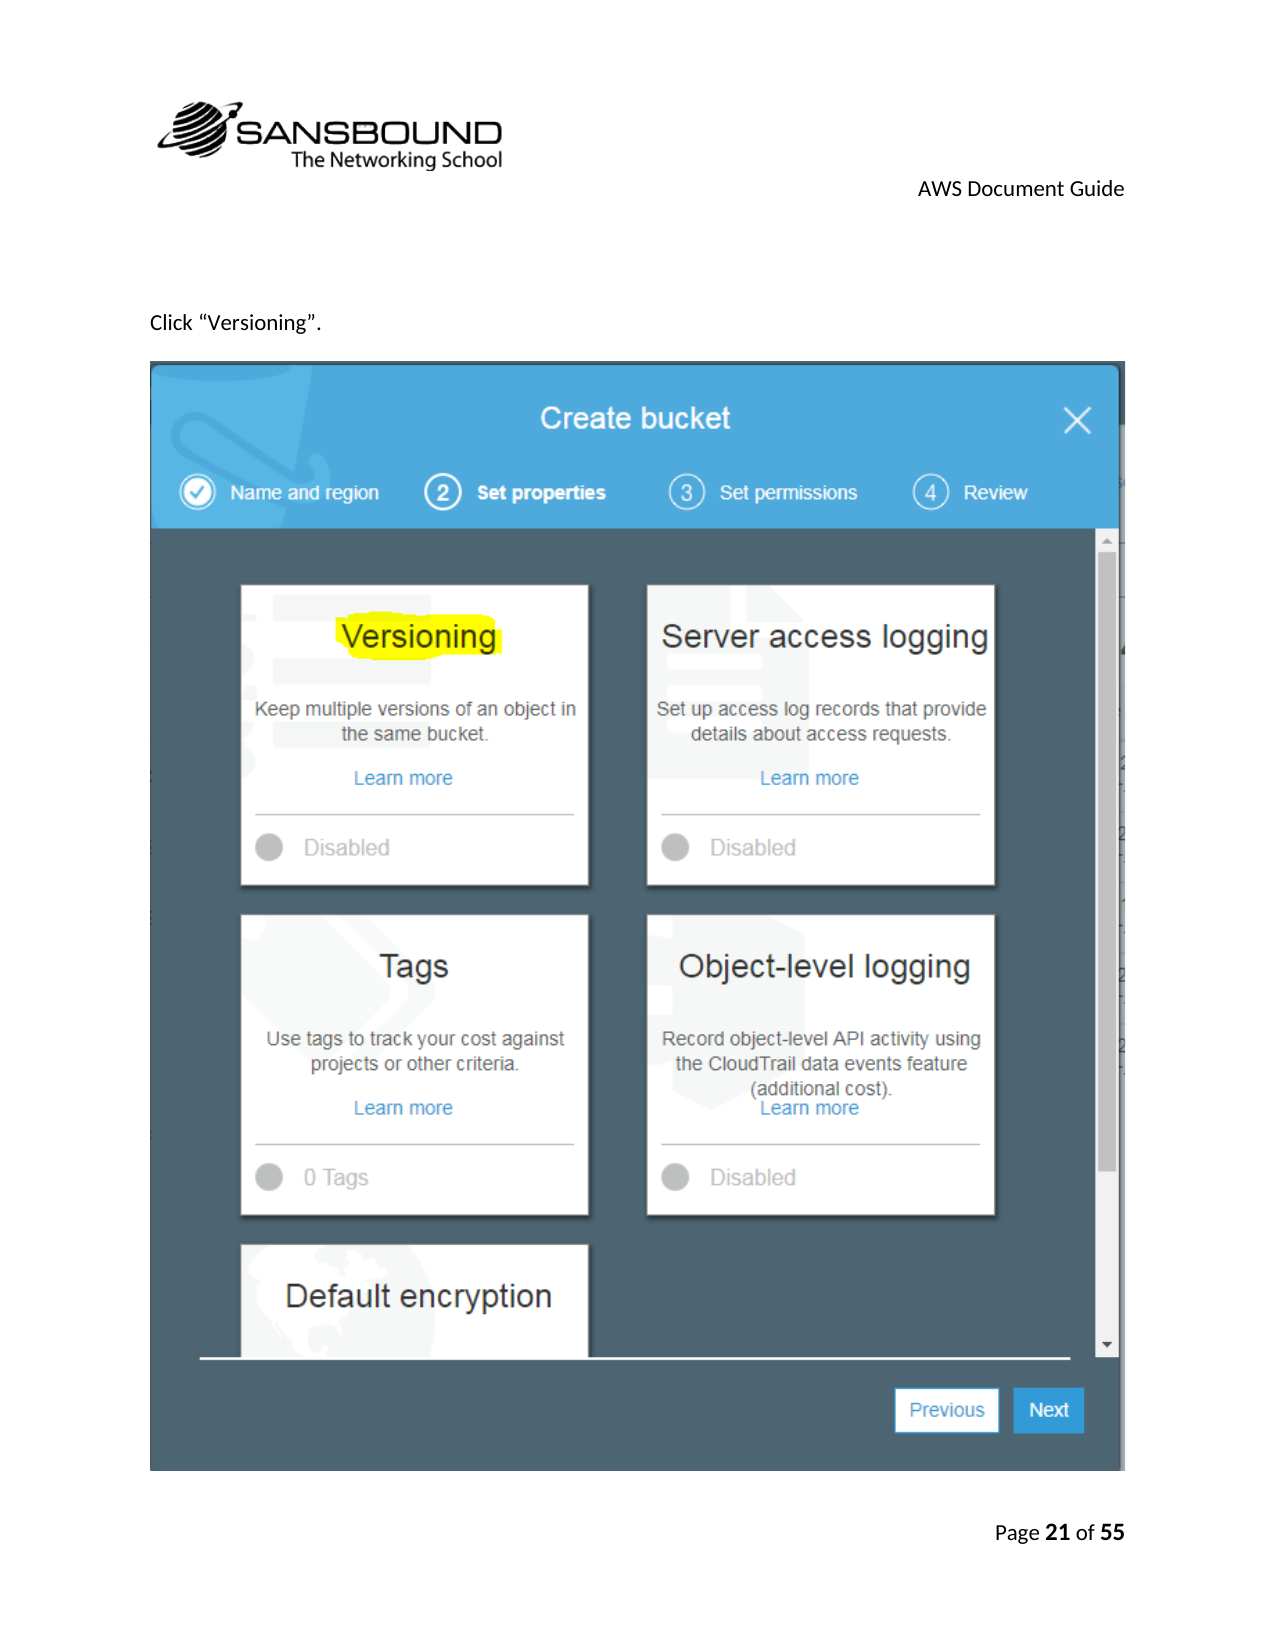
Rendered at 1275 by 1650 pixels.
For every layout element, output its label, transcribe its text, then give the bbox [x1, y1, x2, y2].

text Click “Versioning”. [150, 308, 1125, 336]
picture [150, 75, 514, 197]
picture [150, 361, 1125, 1471]
